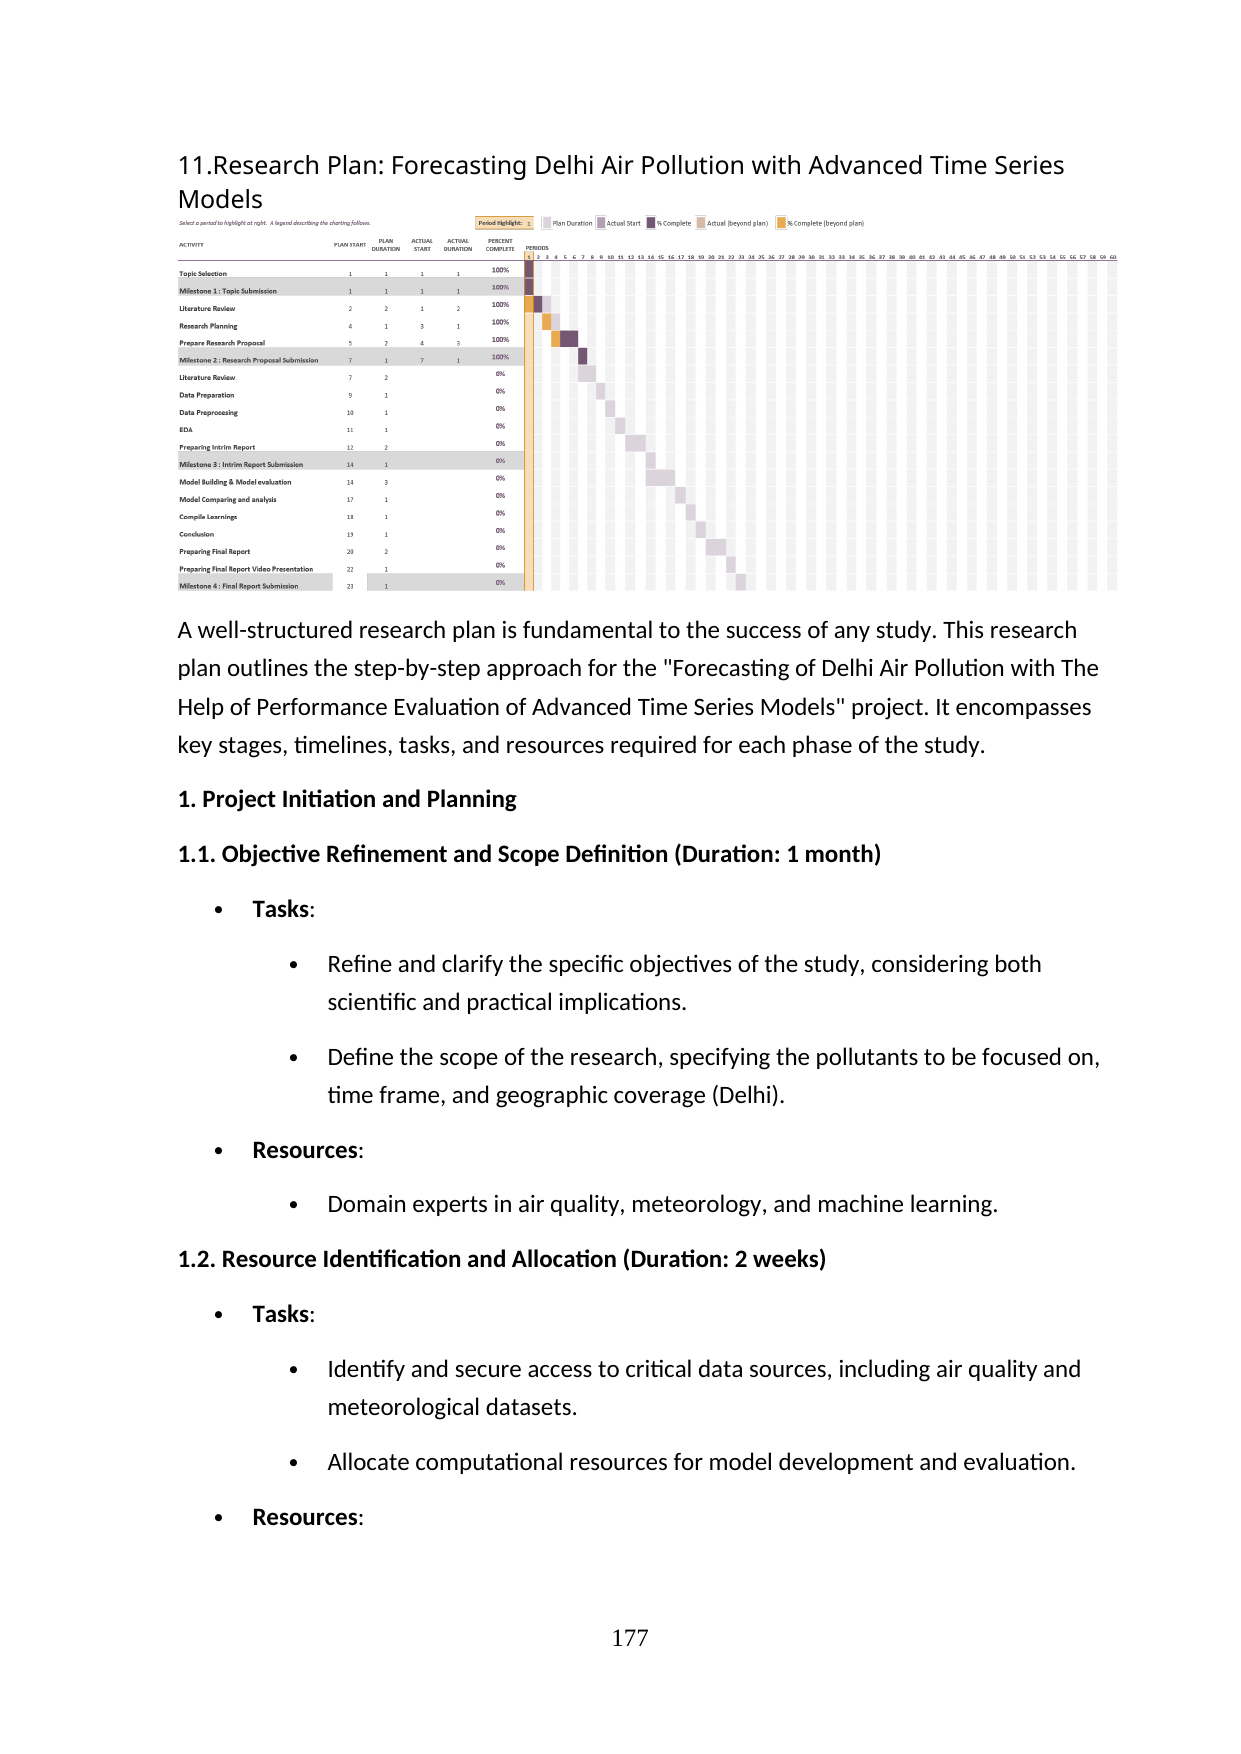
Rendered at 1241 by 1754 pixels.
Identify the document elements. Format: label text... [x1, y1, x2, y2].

list Identify and secure access to critical data sources, including air quality and meteorological datasets. [290, 1353, 1122, 1422]
list Define the scope of the research, specifying the pollutants to be focused on, time frame, and geographic coverage (Delhi). [290, 1041, 1122, 1109]
text 1. Project Initiation and Planning [177, 783, 1122, 814]
text A well-structured research plan is fundamental to the success of any study. This research plan outlines the step-by-step approach for the "Forecasting of Delhi Air Pollution with The Help of Performance Evaluation of Advanced Time Series Models" project. It encompasses key stages, timelines, tasks, and resources required for each phase of the study. [177, 614, 1122, 759]
text 1.1. Objective Refinement and Scope Definition (Duration: 1 month) [177, 838, 1122, 869]
list Tasks: [215, 893, 1122, 924]
list Allocate computational resources for model development and evaluation. [290, 1446, 1122, 1476]
text 1.2. Resource Identification and Allocation (Duration: 2 weeks) [177, 1243, 1122, 1274]
list Resources: [215, 1501, 1122, 1531]
list Tasks: [215, 1298, 1122, 1329]
list Refine and clarify the specific objectives of the study, considering both scientific and practical implications. [290, 948, 1122, 1017]
picture [177, 215, 1118, 591]
text 11.Research Plan: Forecasting Delhi Air Pollution with Advanced Time Series Models [177, 148, 1122, 216]
list Domain experts in air quality, meteorology, and machine learning. [290, 1188, 1122, 1219]
list Resources: [215, 1134, 1122, 1164]
